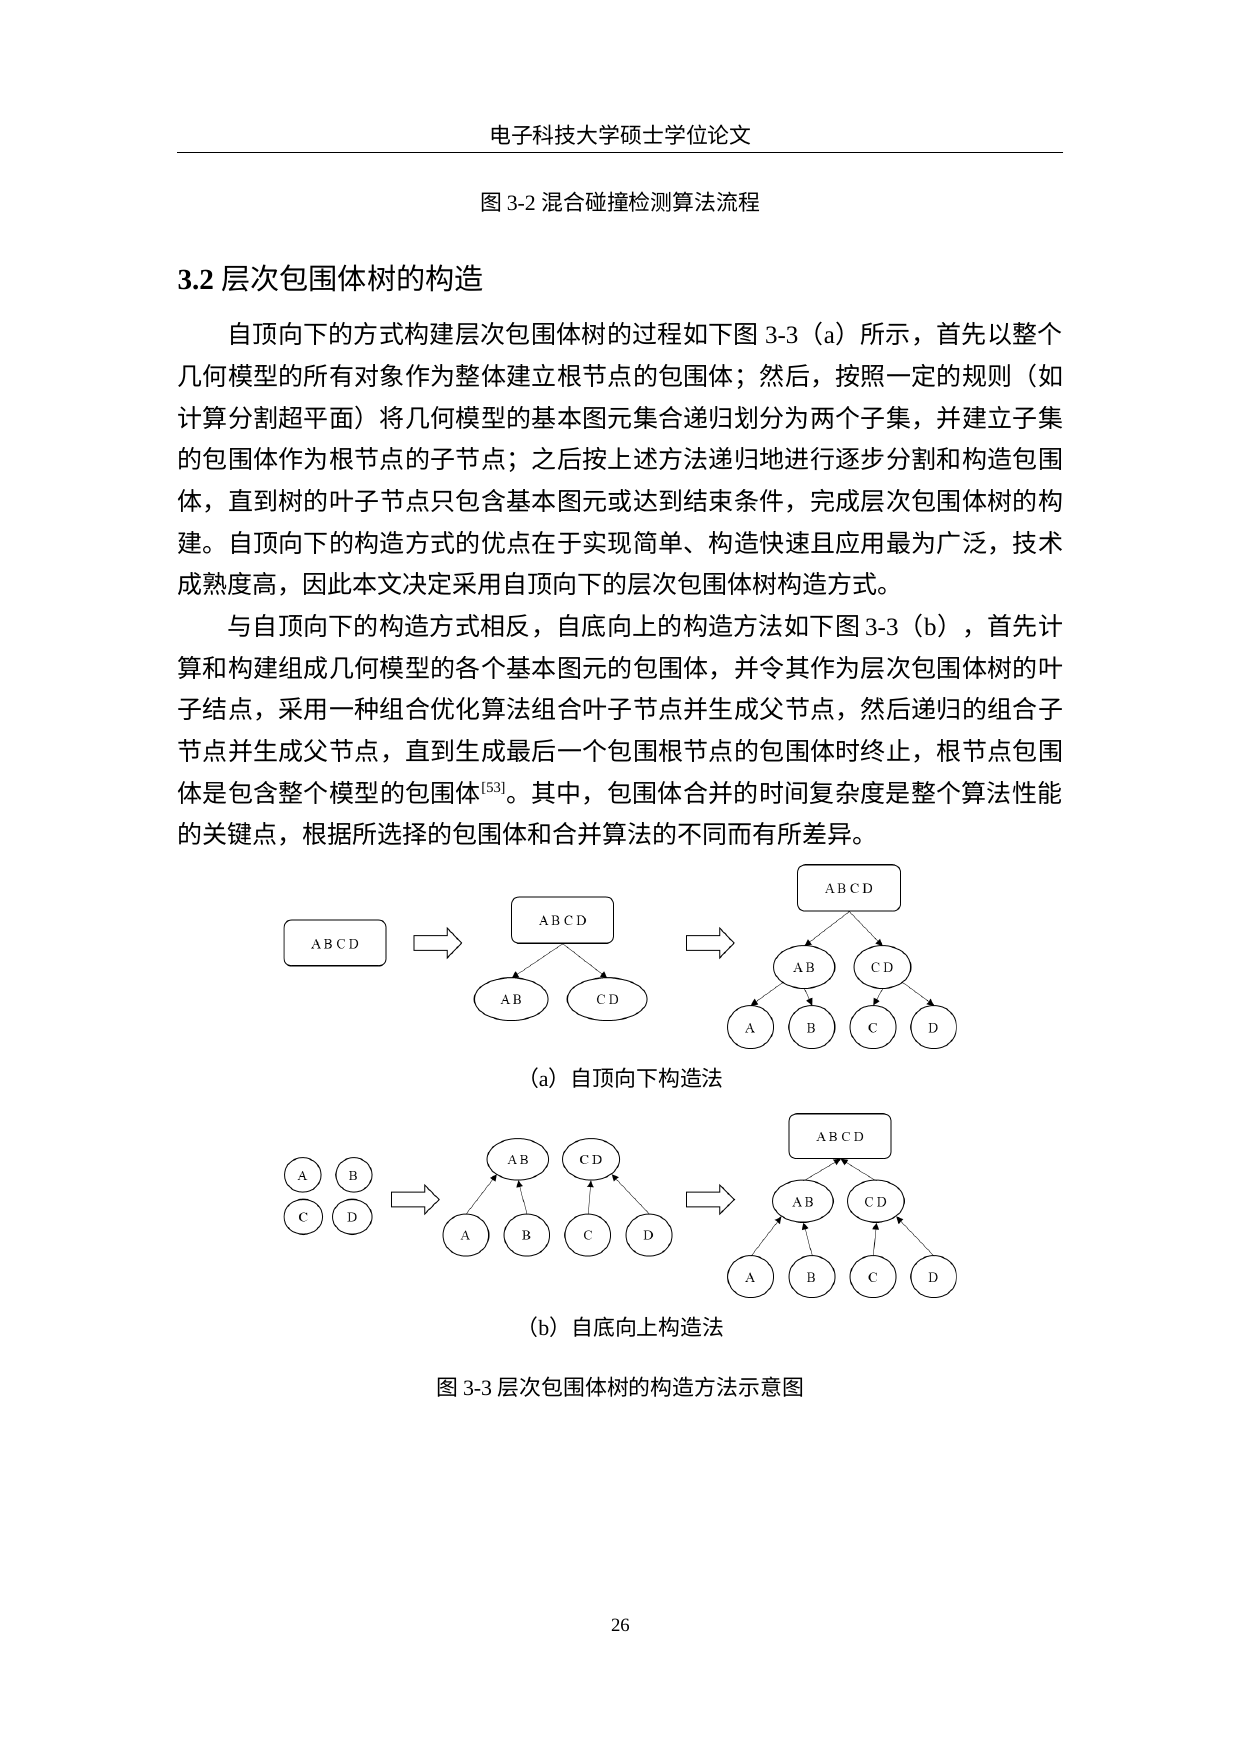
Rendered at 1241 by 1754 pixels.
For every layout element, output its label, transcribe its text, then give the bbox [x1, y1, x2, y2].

text 与自顶向下的构造方式相反，自底向上的构造方法如下图3-3（b），首先计算和构建组成几何模型的各个基本图元的包围体，并令其作为层次包围体树的叶子结点，采用一种组合优化算法组合叶子节点并生成父节点，然后递归的组合子节点并生成父节点，直到生成最后一个包围根节点的包围体时终止，根节点包围体是包含整个模型的包围体[53]。其中，包围体合并的时间复杂度是整个算法性能的关键点，根据所选择的包围体和合并算法的不同而有所差异。 [177, 602, 1063, 852]
text （b）自底向上构造法 [177, 1310, 1063, 1342]
text 3.2 层次包围体树的构造 [177, 256, 1063, 298]
text 自顶向下的方式构建层次包围体树的过程如下图3-3（a）所示，首先以整个几何模型的所有对象作为整体建立根节点的包围体；然后，按照一定的规则（如计算分割超平面）将几何模型的基本图元集合递归划分为两个子集，并建立子集的包围体作为根节点的子节点；之后按上述方法递归地进行逐步分割和构造包围体，直到树的叶子节点只包含基本图元或达到结束条件，完成层次包围体树的构建。自顶向下的构造方式的优点在于实现简单、构造快速且应用最为广泛，技术成熟度高，因此本文决定采用自顶向下的层次包围体树构造方式。 [177, 311, 1063, 602]
picture [283, 1113, 957, 1298]
picture [283, 864, 957, 1049]
text （a）自顶向下构造法 [177, 1061, 1063, 1093]
text 图3-2 混合碰撞检测算法流程 [177, 177, 1063, 219]
text 图3-3 层次包围体树的构造方法示意图 [177, 1362, 1063, 1404]
